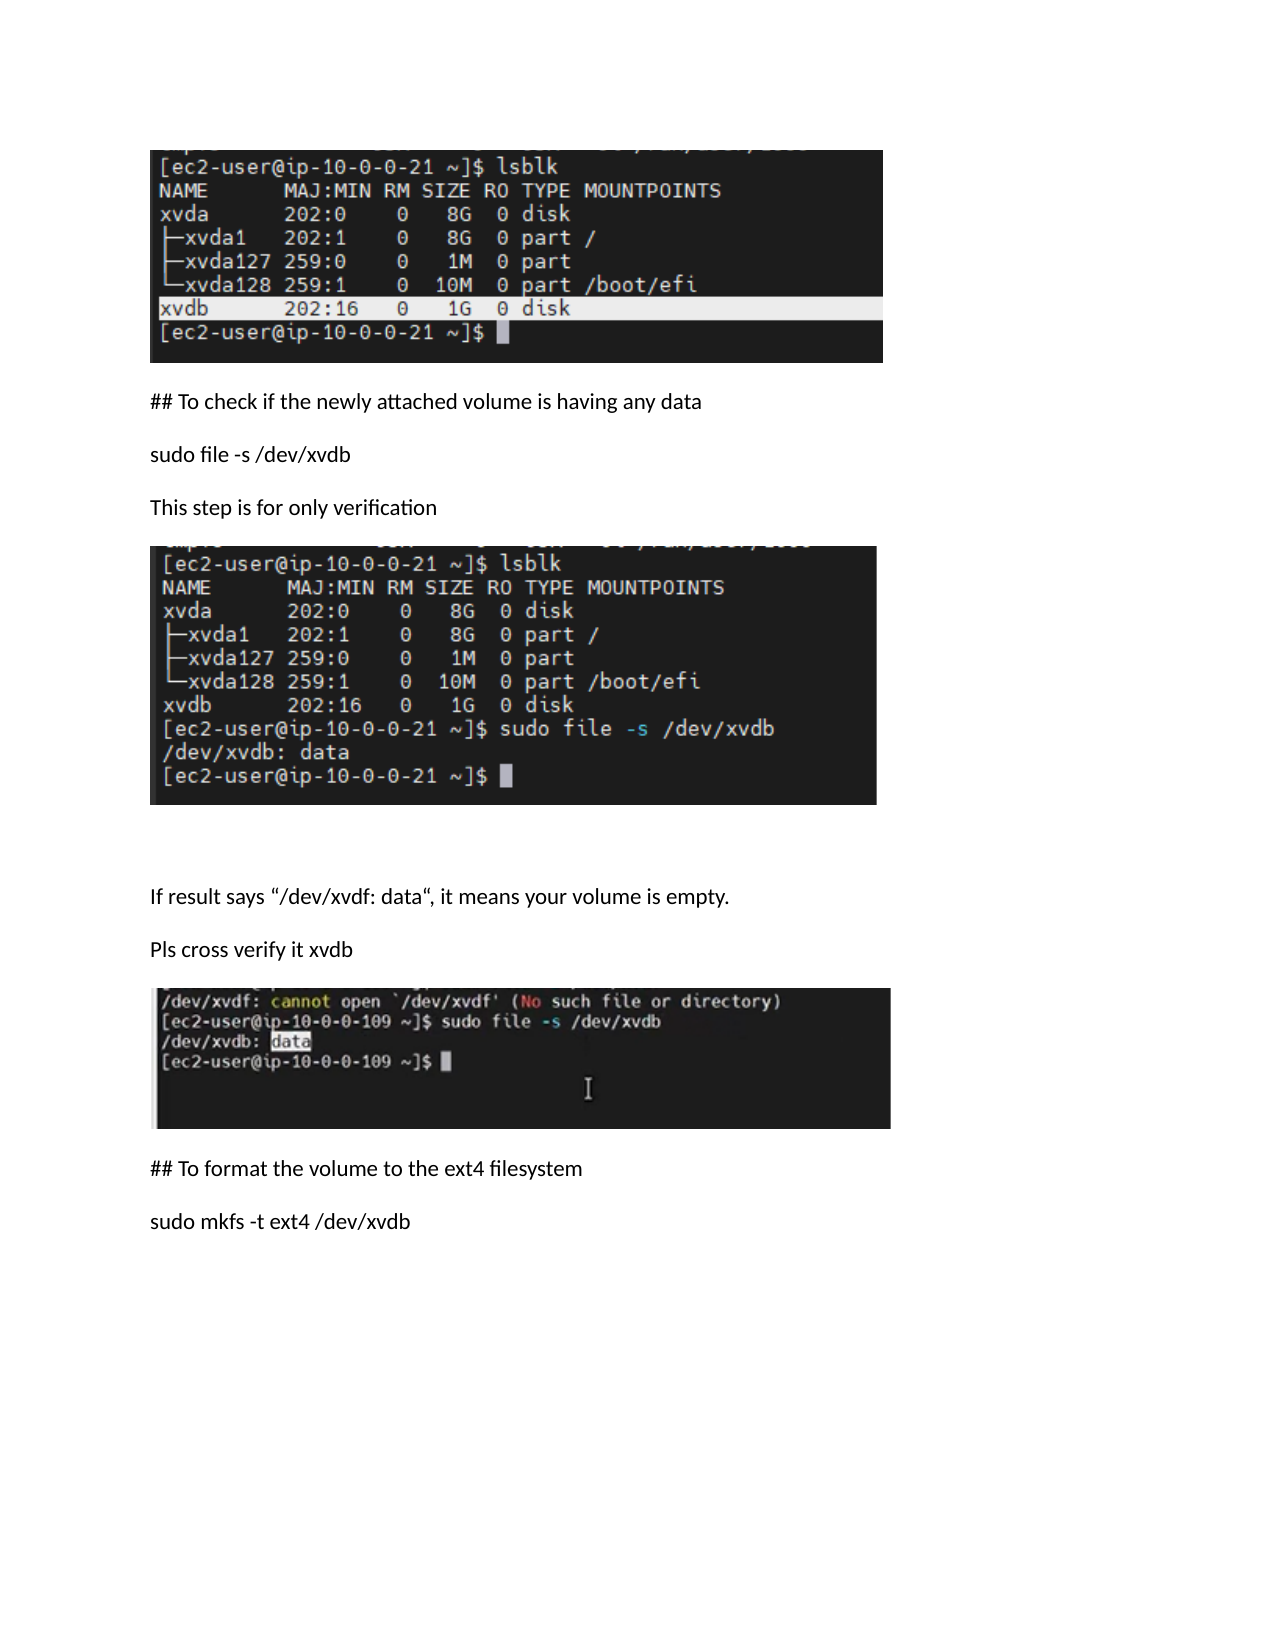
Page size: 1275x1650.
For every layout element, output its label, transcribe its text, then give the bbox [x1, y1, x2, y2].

text This step is for only verification [150, 493, 1125, 522]
text sudo mkfs -t ext4 /dev/xvdb [150, 1207, 1125, 1235]
picture [150, 988, 891, 1129]
text sudo file -s /dev/xvdb [150, 441, 1125, 468]
text If result says “/dev/xvdf: data“, it means your volume is empty. [150, 882, 1125, 910]
text ## To format the volume to the ext4 filesystem [150, 1154, 1125, 1182]
picture [150, 546, 877, 805]
picture [150, 150, 883, 363]
text Pls cross verify it xvdb [150, 935, 1125, 963]
text ## To check if the newly attached volume is having any data [150, 387, 1125, 416]
